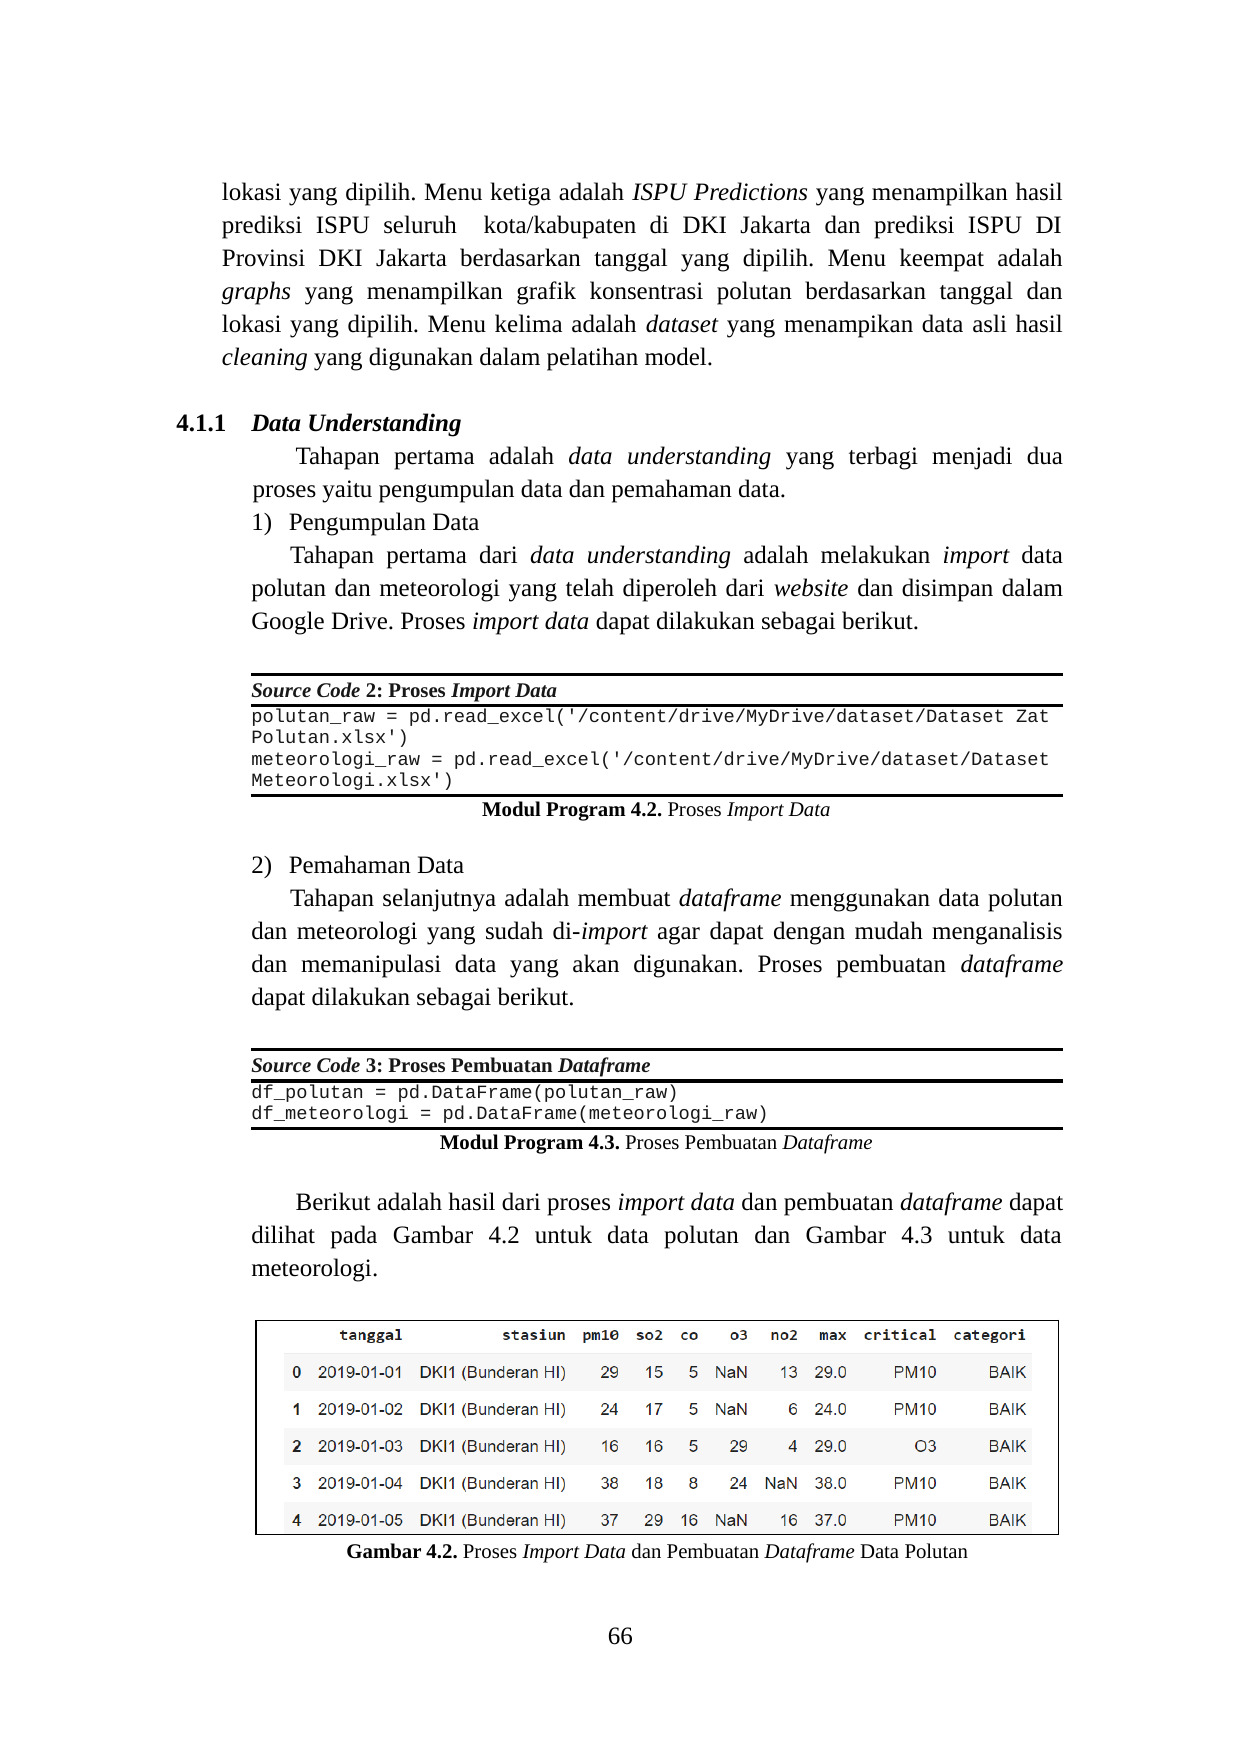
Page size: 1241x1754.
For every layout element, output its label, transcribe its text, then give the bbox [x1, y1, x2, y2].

text df_polutan = pd.DataFrame(polutan_raw) [251, 1083, 1063, 1104]
text Source Code 3: Proses Pembuatan Dataframe [251, 1051, 1063, 1079]
list Tahapan pertama dari data understanding adalah melakukan import data polutan dan meteorologi yang telah diperoleh dari website dan disimpan dalam Google Drive. Proses import data dapat dilakukan sebagai berikut. [251, 540, 1063, 635]
text Modul Program 4.3. Proses Pembuatan Dataframe [177, 1130, 1063, 1154]
text Source Code 2: Proses Import Data [251, 676, 1063, 704]
list Pengumpulan Data [251, 507, 1063, 536]
text df_meteorologi = pd.DataFrame(meteorologi_raw) [251, 1104, 1063, 1127]
subtitle Data Understanding [176, 408, 1063, 437]
text polutan_raw = pd.read_excel('/content/drive/MyDrive/dataset/Dataset Zat Polutan.xlsx') [251, 707, 1063, 749]
text Gambar 4.2. Proses Import Data dan Pembuatan Dataframe Data Polutan [177, 1539, 1063, 1563]
text meteorologi_raw = pd.read_excel('/content/drive/MyDrive/dataset/Dataset Meteorologi.xlsx') [251, 749, 1063, 794]
picture [283, 1321, 1032, 1534]
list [222, 177, 1063, 371]
list Pemahaman Data [251, 850, 1063, 879]
text Modul Program 4.2. Proses Import Data [177, 797, 1063, 821]
list Tahapan selanjutnya adalah membuat dataframe menggunakan data polutan dan meteorologi yang sudah di-import agar dapat dengan mudah menganalisis dan memanipulasi data yang akan digunakan. Proses pembuatan dataframe dapat dilakukan sebagai berikut. [251, 883, 1063, 1011]
list Tahapan pertama adalah data understanding yang terbagi menjadi dua proses yaitu pengumpulan data dan pemahaman data. [252, 441, 1063, 503]
text Berikut adalah hasil dari proses import data dan pembuatan dataframe dapat dilihat pada Gambar 4.2 untuk data polutan dan Gambar 4.3 untuk data meteorologi. [251, 1187, 1063, 1282]
